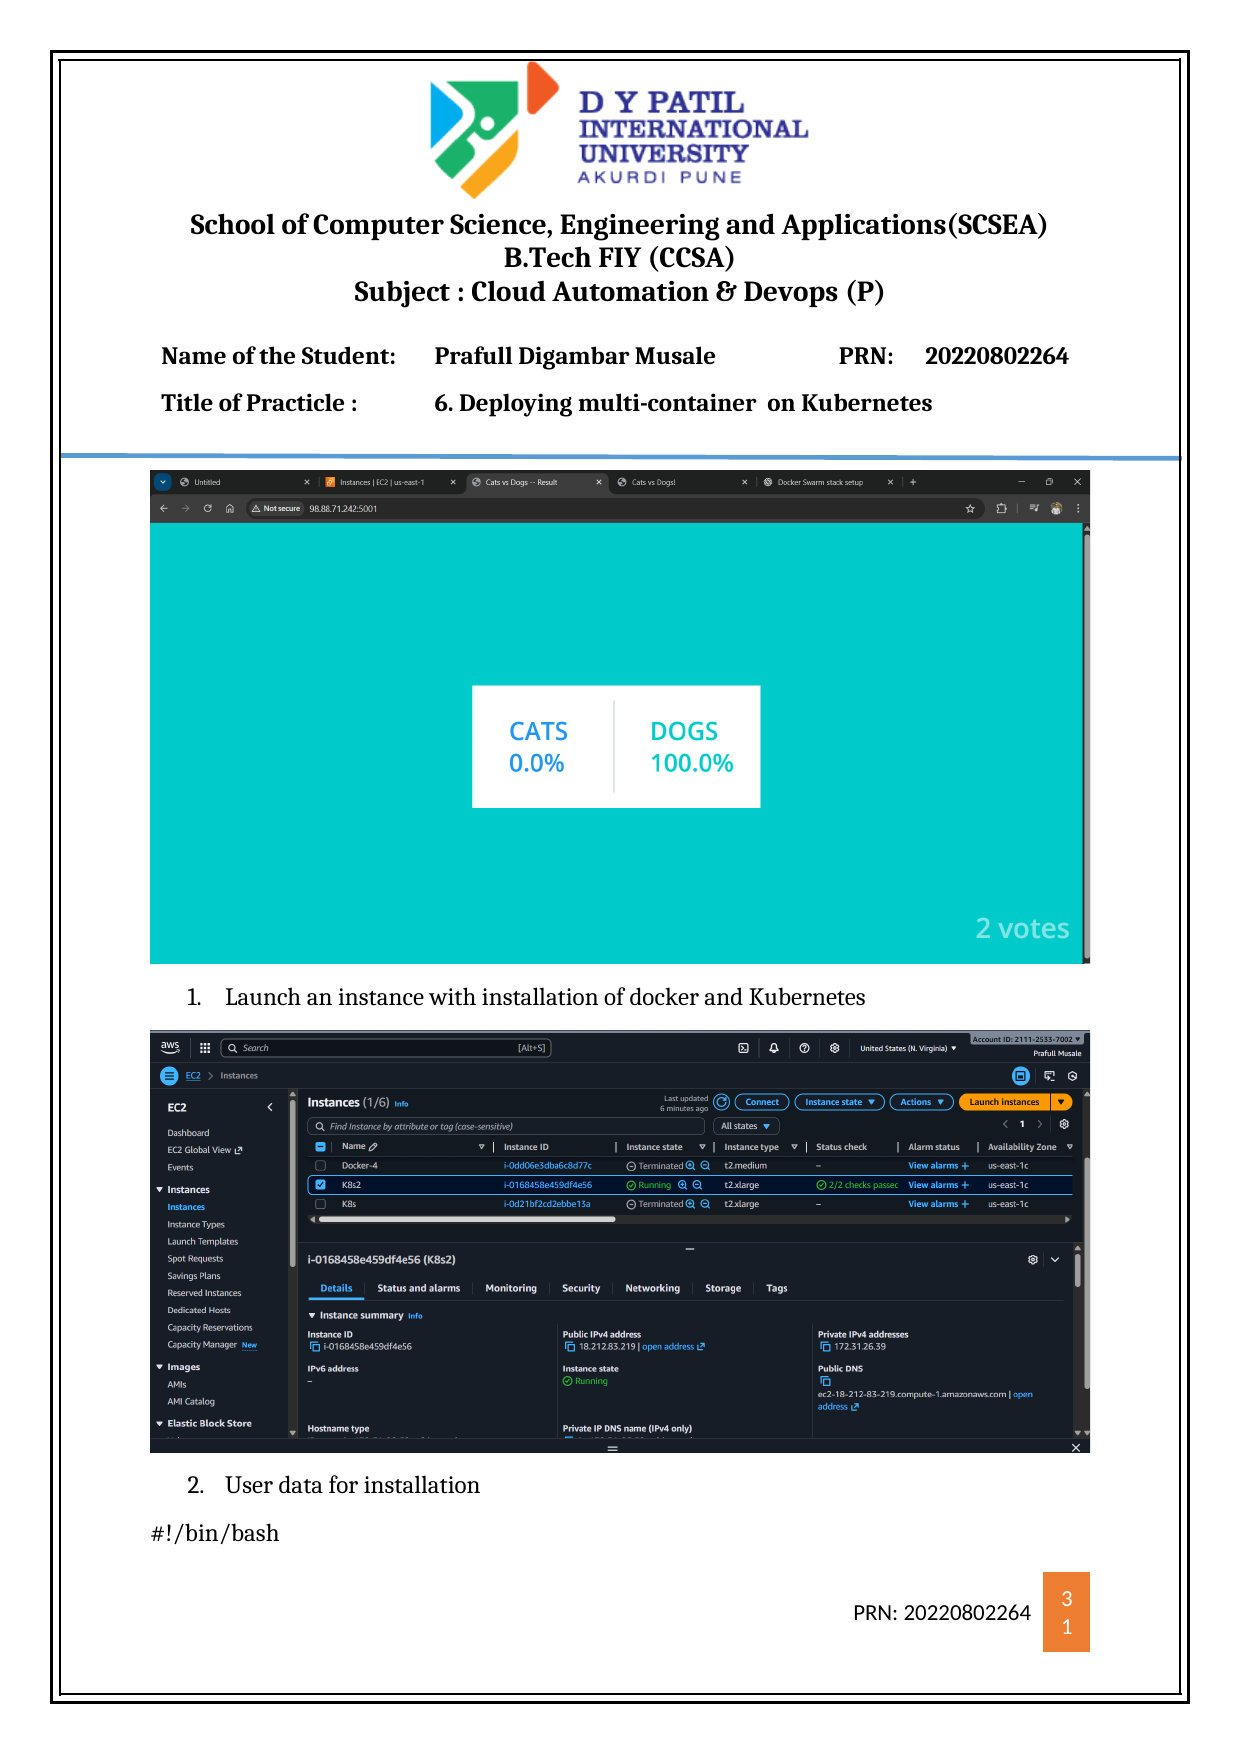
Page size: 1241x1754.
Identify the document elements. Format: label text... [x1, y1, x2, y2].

picture [150, 470, 1091, 964]
list Launch an instance with installation of docker and Kubernetes [187, 983, 1090, 1012]
picture [150, 1030, 1091, 1453]
list User data for installation [187, 1471, 1090, 1500]
text #!/bin/bash [150, 1519, 1090, 1548]
picture [430, 61, 809, 201]
